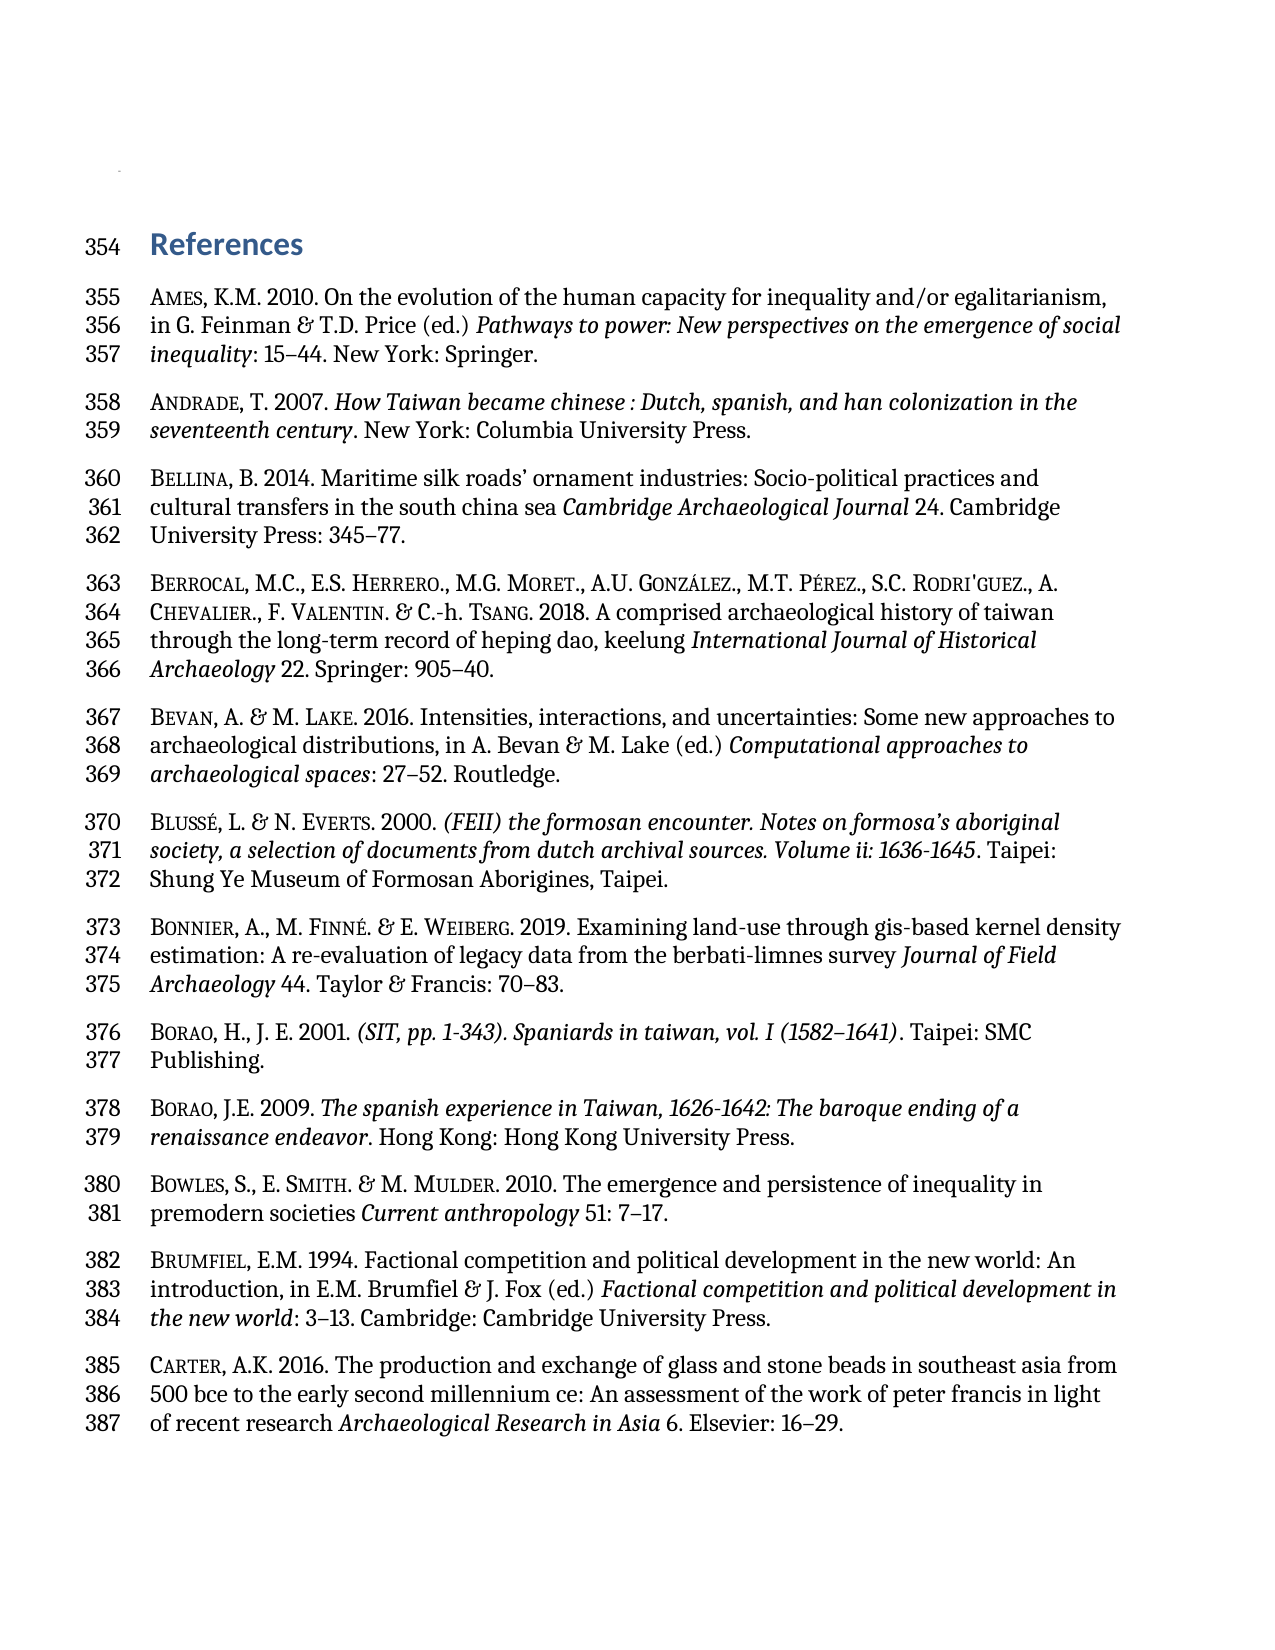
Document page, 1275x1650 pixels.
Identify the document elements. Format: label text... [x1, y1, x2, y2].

text Andrade, T. 2007. How Taiwan became chinese : Dutch, spanish, and han colonization in the seventeenth century. New York: Columbia University Press. [150, 387, 1125, 445]
subtitle References [150, 223, 1125, 264]
text Blussé, L. & N. Everts. 2000. (FEII) the formosan encounter. Notes on formosa’s aboriginal society, a selection of documents from dutch archival sources. Volume ii: 1636-1645. Taipei: Shung Ye Museum of Formosan Aborigines, Taipei. [150, 807, 1125, 894]
text Borao, J.E. 2009. The spanish experience in Taiwan, 1626-1642: The baroque ending of a renaissance endeavor. Hong Kong: Hong Kong University Press. [150, 1094, 1125, 1151]
text Borao, H., J. E. 2001. (SIT, pp. 1-343). Spaniards in taiwan, vol. I (1582–1641). Taipei: SMC Publishing. [150, 1017, 1125, 1075]
text Brumfiel, E.M. 1994. Factional competition and political development in the new world: An introduction, in E.M. Brumfiel & J. Fox (ed.) Factional competition and political development in the new world: 3–13. Cambridge: Cambridge University Press. [150, 1246, 1125, 1332]
text Bevan, A. & M. Lake. 2016. Intensities, interactions, and uncertainties: Some new approaches to archaeological distributions, in A. Bevan & M. Lake (ed.) Computational approaches to archaeological spaces: 27–52. Routledge. [150, 702, 1125, 789]
text Berrocal, M.C., E.S. Herrero., M.G. Moret., A.U. González., M.T. Pérez., S.C. Rodrı'guez., A. Chevalier., F. Valentin. & C.-h. Tsang. 2018. A comprised archaeological history of taiwan through the long-term record of heping dao, keelung International Journal of Historical Archaeology 22. Springer: 905–40. [150, 569, 1125, 684]
text Bellina, B. 2014. Maritime silk roads’ ornament industries: Socio-political practices and cultural transfers in the south china sea Cambridge Archaeological Journal 24. Cambridge University Press: 345–77. [150, 464, 1125, 550]
text Bowles, S., E. Smith. & M. Mulder. 2010. The emergence and persistence of inequality in premodern societies Current anthropology 51: 7–17. [150, 1170, 1125, 1227]
text Ames, K.M. 2010. On the evolution of the human capacity for inequality and/or egalitarianism, in G. Feinman & T.D. Price (ed.) Pathways to power: New perspectives on the emergence of social inequality: 15–44. New York: Springer. [150, 282, 1125, 369]
text Bonnier, A., M. Finné. & E. Weiberg. 2019. Examining land-use through gis-based kernel density estimation: A re-evaluation of legacy data from the berbati-limnes survey Journal of Field Archaeology 44. Taylor & Francis: 70–83. [150, 912, 1125, 999]
text Carter, A.K. 2016. The production and exchange of glass and stone beads in southeast asia from 500 bce to the early second millennium ce: An assessment of the work of peter francis in light of recent research Archaeological Research in Asia 6. Elsevier: 16–29. [150, 1351, 1125, 1437]
